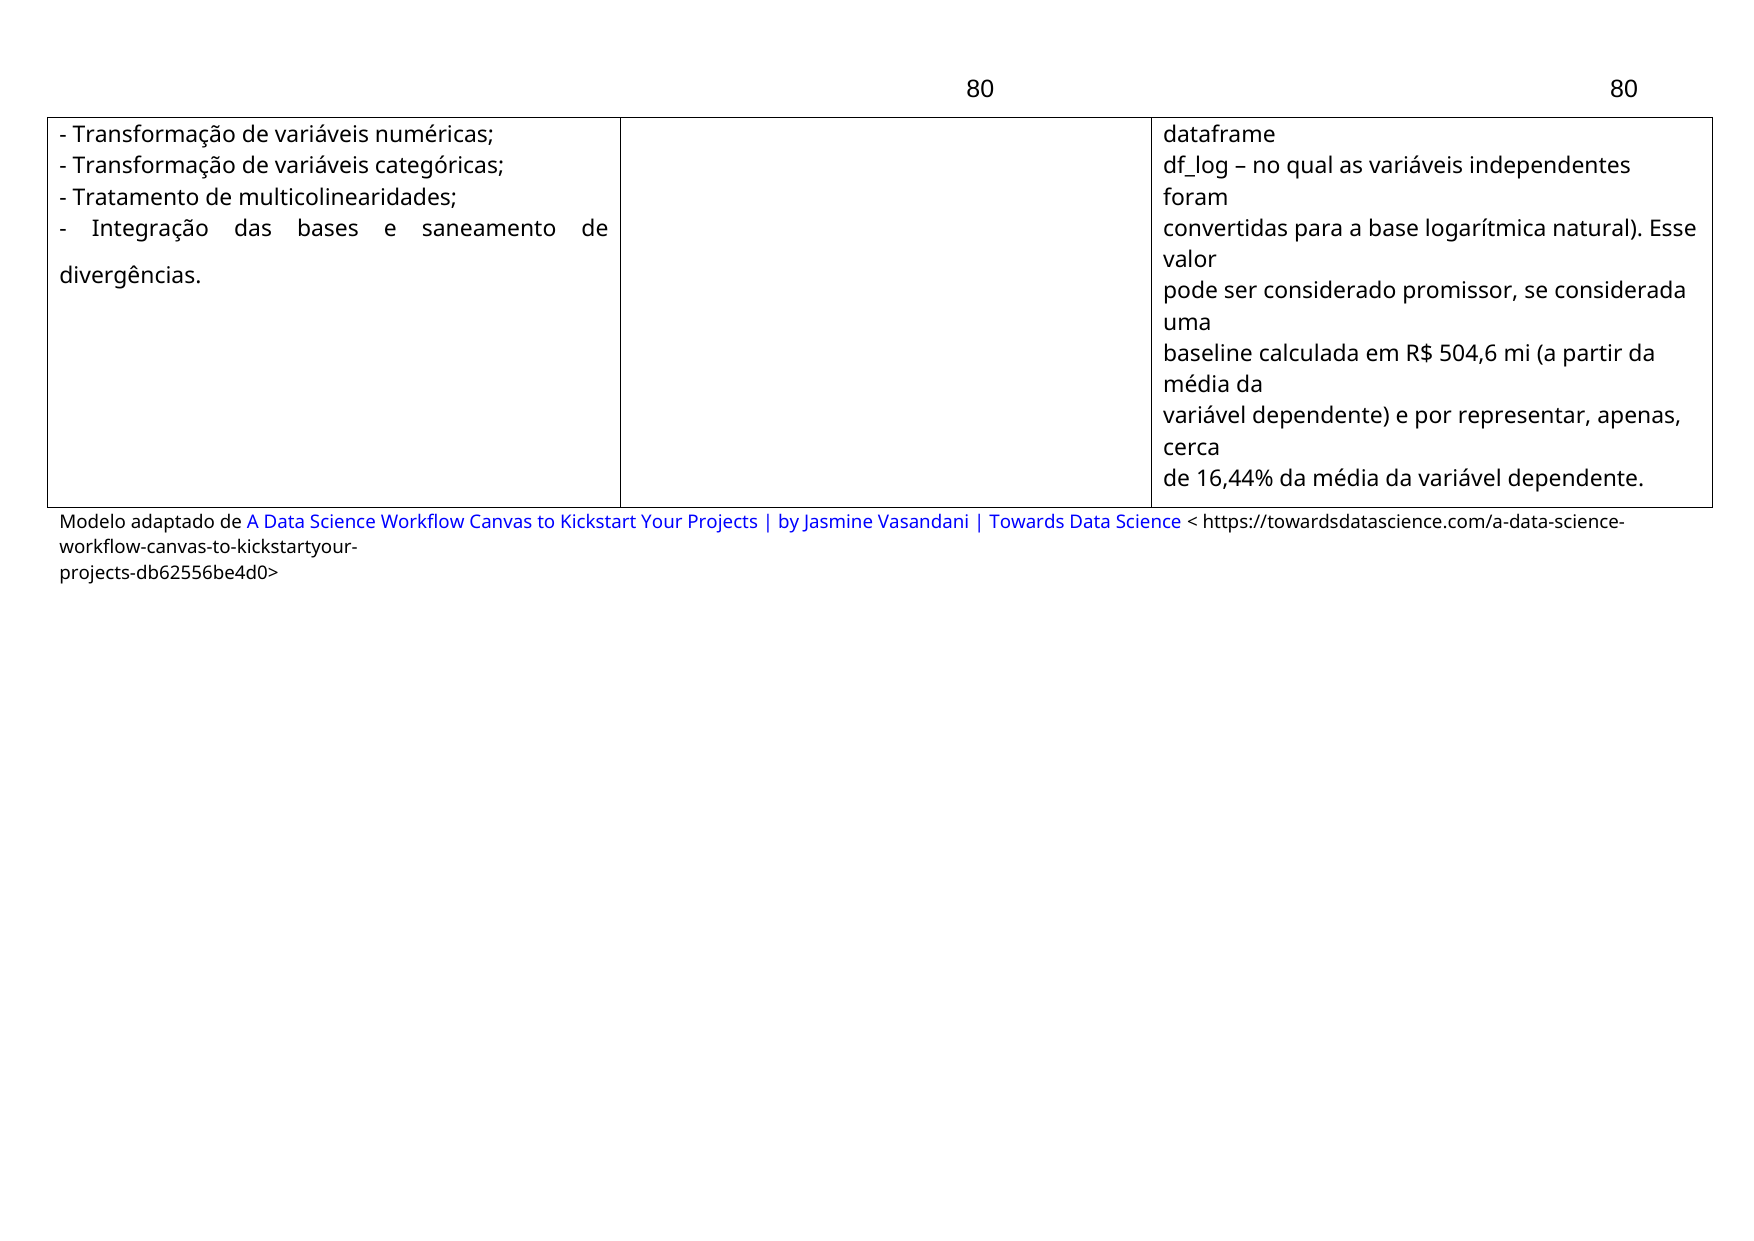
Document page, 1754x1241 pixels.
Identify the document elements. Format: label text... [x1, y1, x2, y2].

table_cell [48, 118, 620, 507]
text Modelo adaptado de A Data Science Workflow Canvas to Kickstart Your Projects | by Jasmine Vasandani | Towards Data Science < https://towardsdatascience.com/a-data-science-workflow-canvas-to-kickstartyour- [59, 508, 1695, 559]
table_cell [1152, 118, 1712, 507]
text projects-db62556be4d0> [59, 559, 1695, 585]
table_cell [621, 118, 1151, 507]
